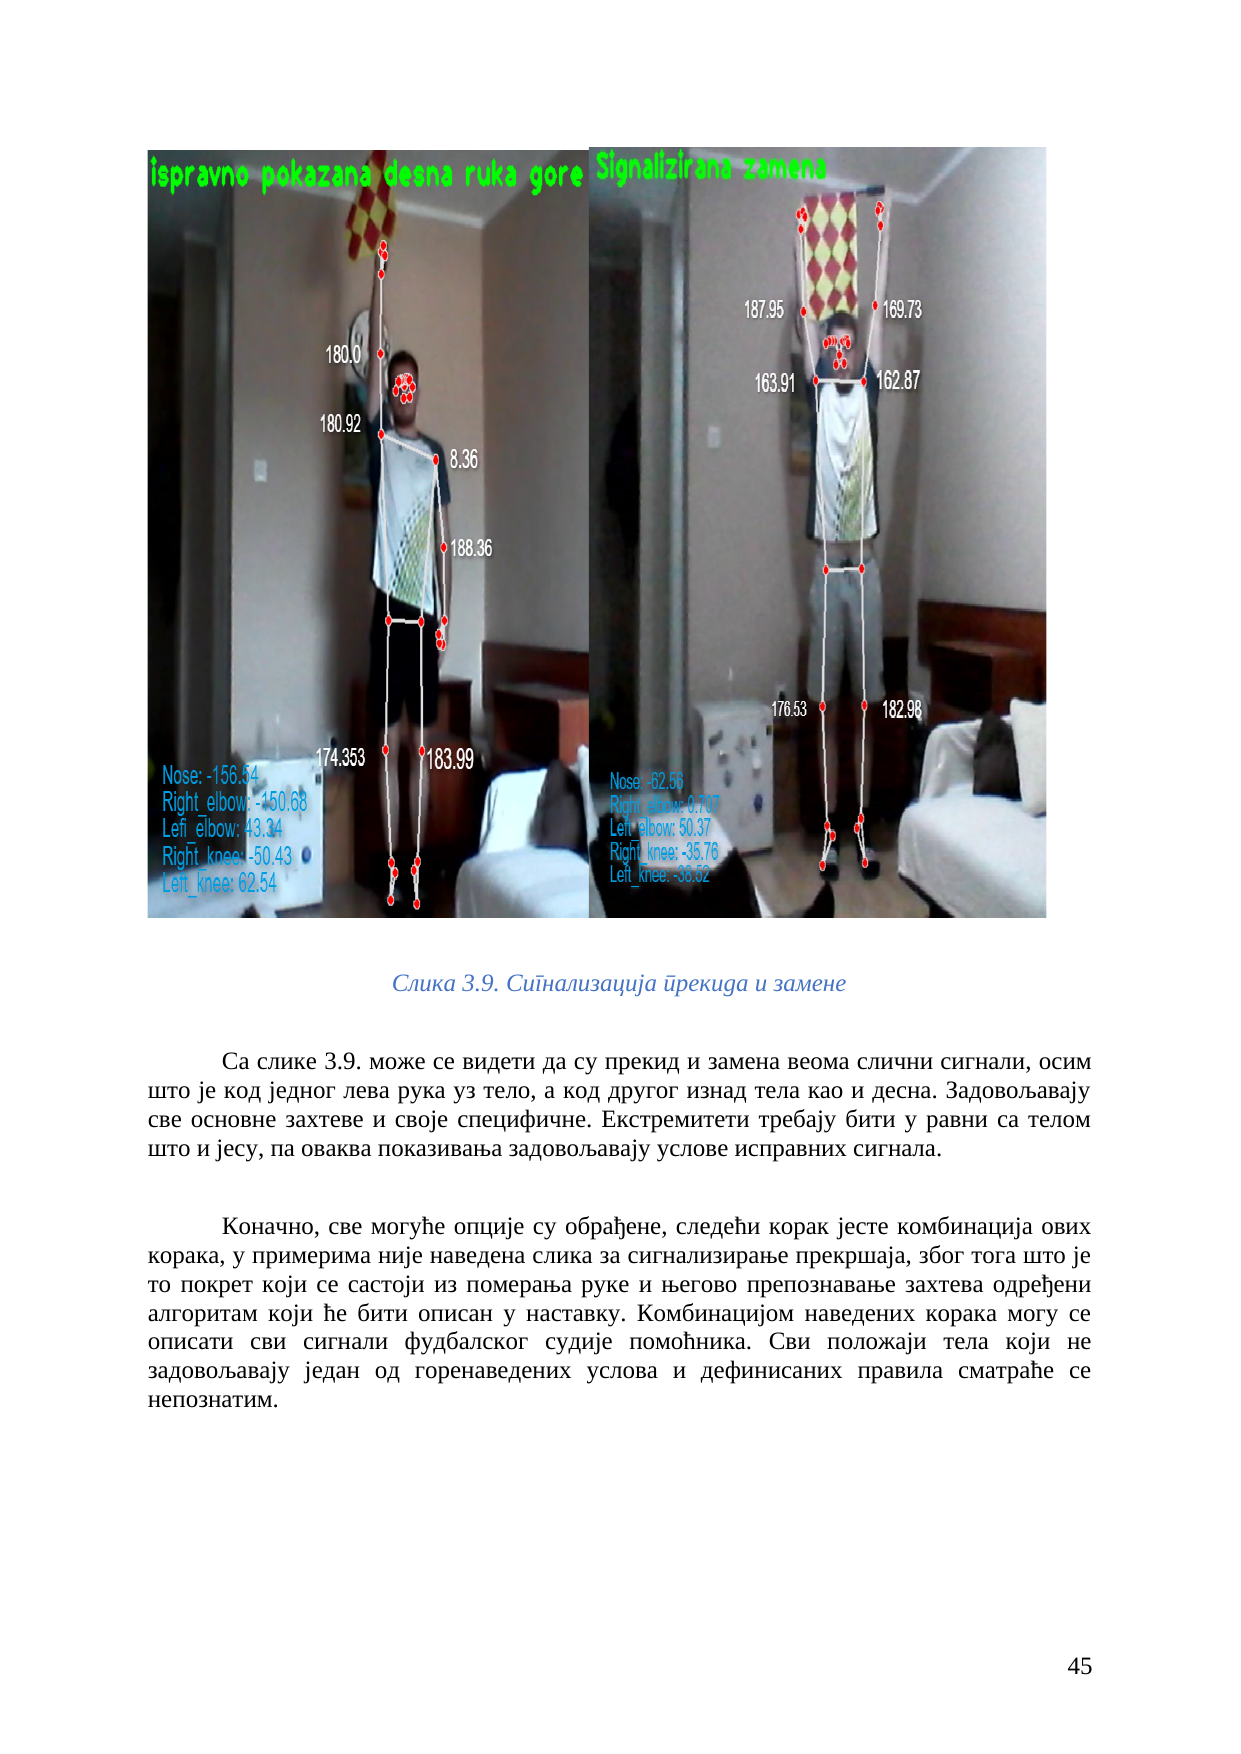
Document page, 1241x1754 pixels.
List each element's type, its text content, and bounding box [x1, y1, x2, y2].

picture [147, 147, 1047, 918]
text Слика 3.9. Сигнализација прекида и замене [148, 968, 1092, 996]
text Са слике 3.9. може се видети да су прекид и замена веома слични сигнали, осим што је код једног лева рука уз тело, а код другог изнад тела као и десна. Задовољавају све основне захтеве и своје специфичне. Екстремитети требају бити у равни са телом што и јесу, па оваква показивања задовољавају услове исправних сигнала. [148, 1046, 1092, 1161]
text Коначно, све могуће опције су обрађене, следећи корак јесте комбинација ових корака, у примерима није наведена слика за сигнализирање прекршаја, због тога што је то покрет који се састоји из померања руке и његово препознавање захтева одређени алгоритам који ће бити описан у наставку. Комбинацијом наведених корака могу се описати сви сигнали фудбалског судије помоћника. Сви положаји тела који не задовољавају један од горенаведених услова и дефинисаних правила сматраће се непознатим. [148, 1211, 1092, 1413]
